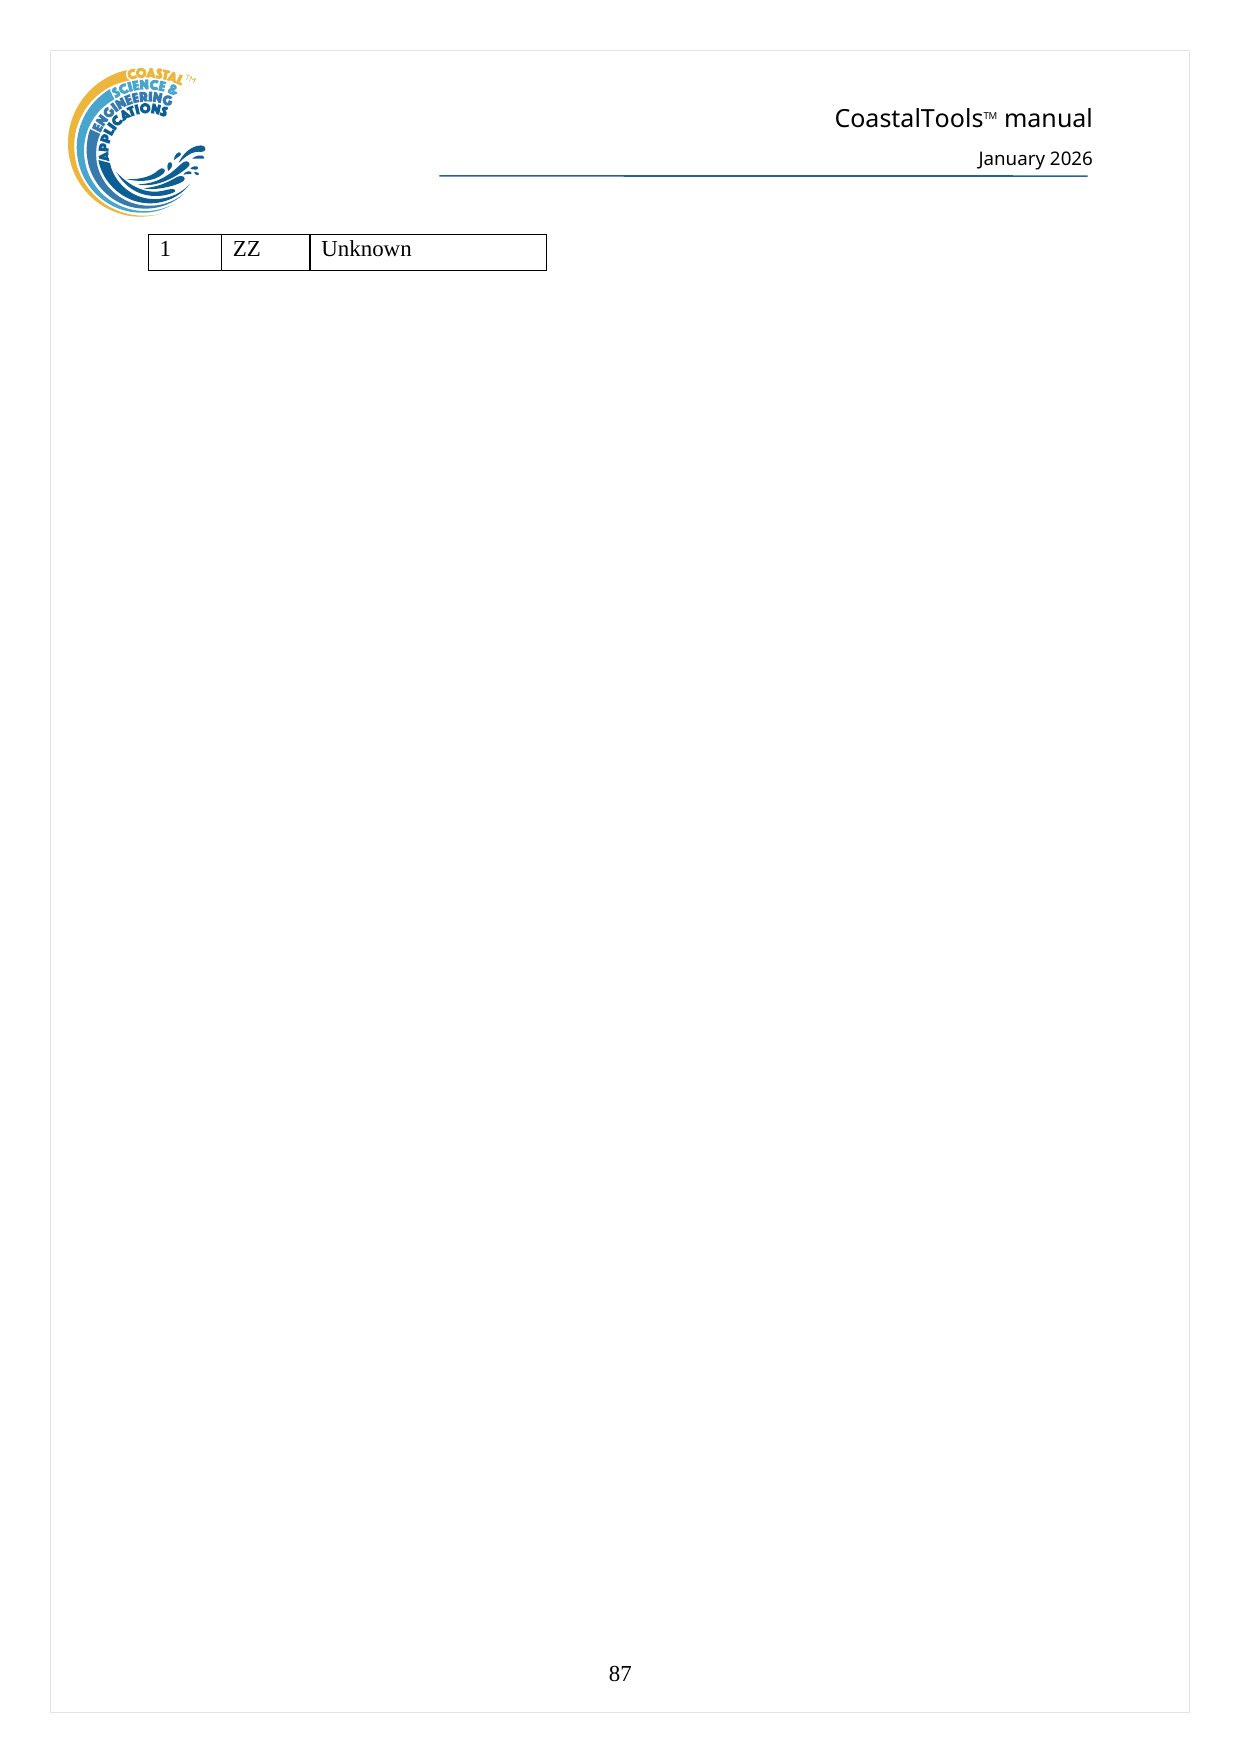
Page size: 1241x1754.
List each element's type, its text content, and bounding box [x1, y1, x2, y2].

table_header ZZ [222, 235, 309, 269]
table_header 1 [149, 235, 221, 269]
table_header Unknown [311, 235, 546, 269]
